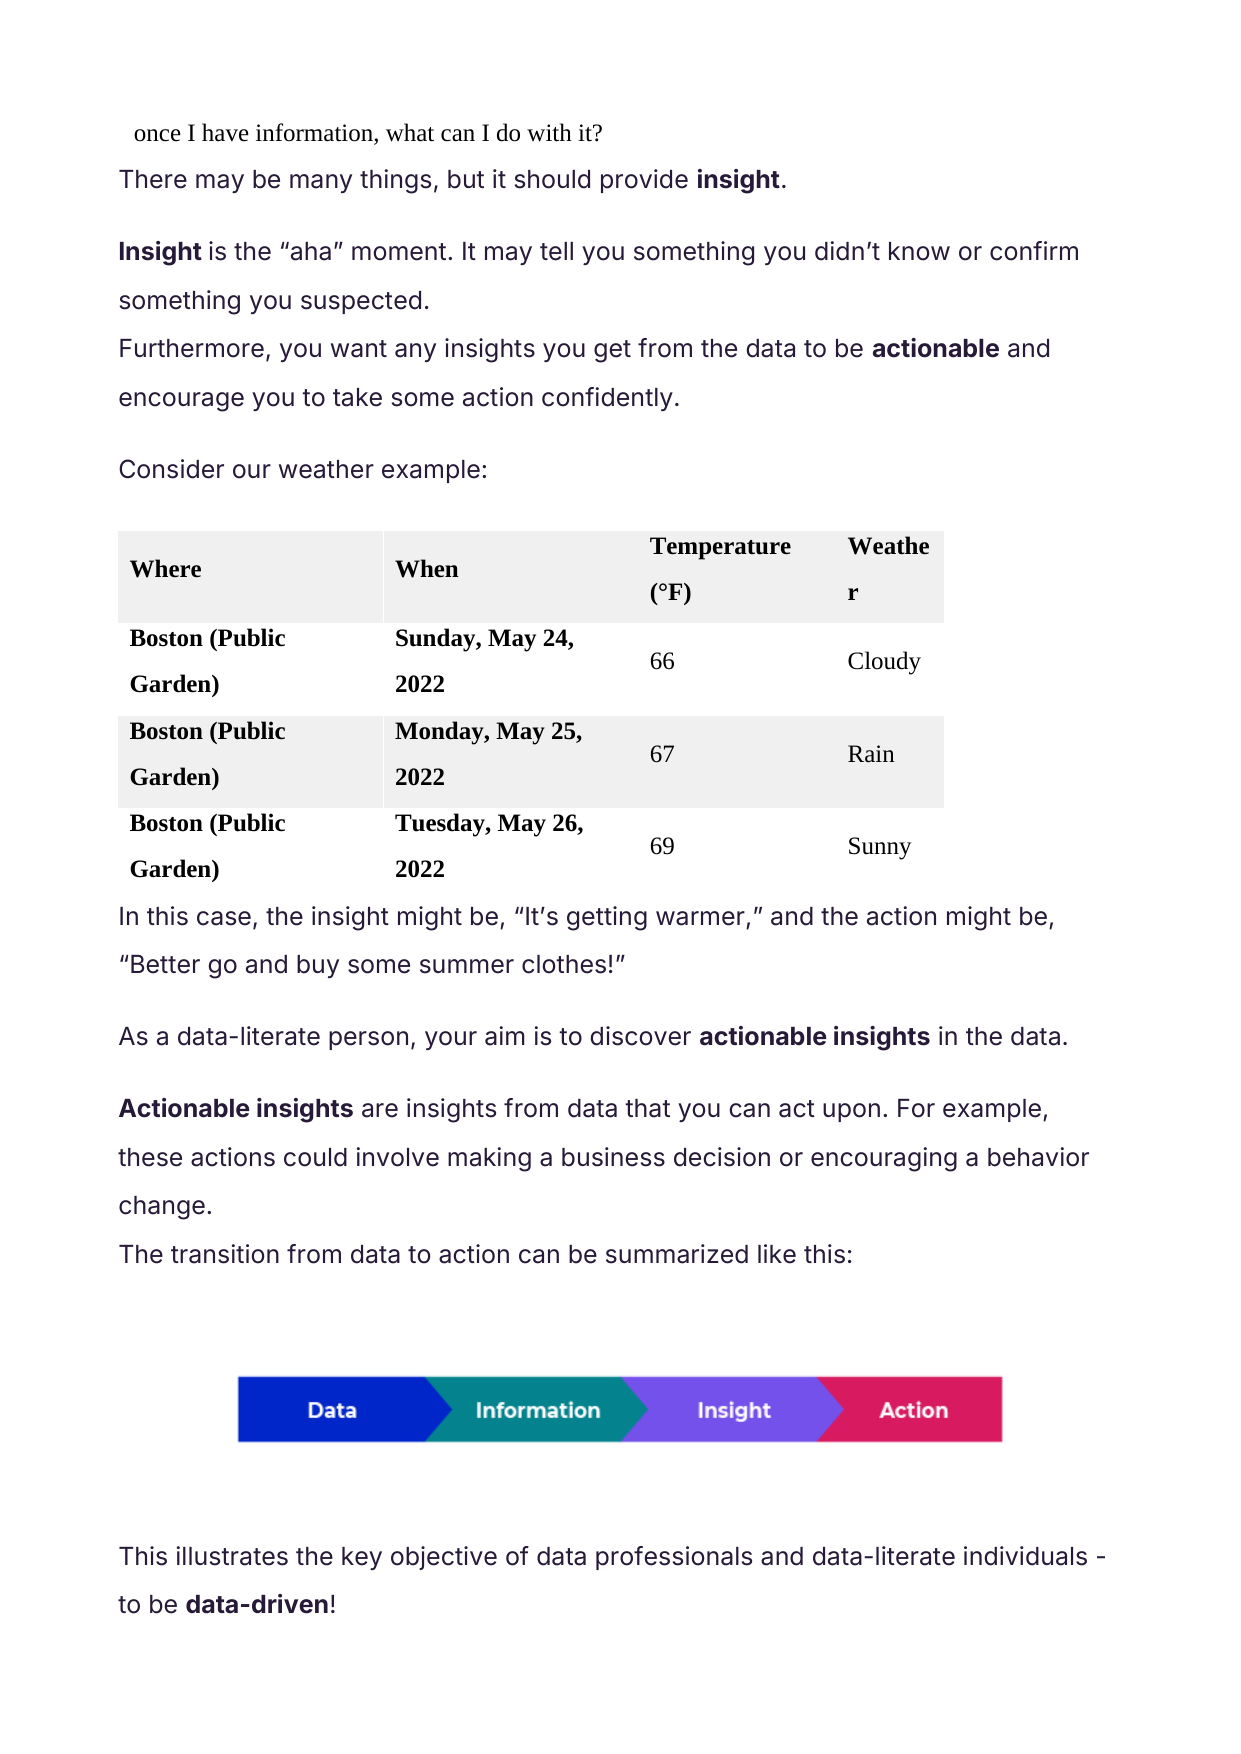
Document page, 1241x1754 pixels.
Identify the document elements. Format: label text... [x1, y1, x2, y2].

text Furthermore, you want any insights you get from the data to be actionable and encourage you to take some action confidently. [118, 333, 1122, 412]
table_cell Tuesday, May 26, 2022 [384, 808, 638, 901]
table_cell Sunday, May 24, 2022 [384, 623, 638, 716]
table_cell Monday, May 25, 2022 [384, 716, 638, 808]
text The transition from data to action can be summarized like this: [118, 1239, 1122, 1269]
table_cell Boston (Public Garden) [118, 716, 383, 808]
table_cell Cloudy [836, 623, 944, 716]
table_cell Boston (Public Garden) [118, 808, 383, 901]
table_cell 69 [638, 808, 836, 901]
text As a data-literate person, your aim is to discover actionable insights in the data. [118, 1021, 1122, 1051]
text There may be many things, but it should provide insight. [118, 164, 1122, 194]
table_cell Boston (Public Garden) [118, 623, 383, 716]
table_header Where [118, 531, 383, 623]
text Insight is the “aha” moment. It may tell you something you didn’t know or confirm something you suspected. [118, 236, 1122, 315]
picture [164, 1310, 1076, 1509]
table_cell 66 [638, 623, 836, 716]
text Actionable insights are insights from data that you can act upon. For example, these actions could involve making a business decision or encouraging a behavior change. [118, 1093, 1122, 1221]
text once I have information, what can I do with it? [134, 118, 1122, 147]
text Consider our weather example: [118, 454, 1122, 484]
text This illustrates the key objective of data professionals and data-literate individuals - to be data-driven! [118, 1381, 1122, 1620]
table_cell Rain [836, 716, 944, 808]
table_cell 67 [638, 716, 836, 808]
table_header Temperature (°F) [638, 531, 836, 623]
text In this case, the insight might be, “It’s getting warmer,” and the action might be, “Better go and buy some summer clothes!” [118, 901, 1122, 979]
table_header Weather [836, 531, 944, 623]
table_cell Sunny [836, 808, 944, 901]
table_header When [384, 531, 638, 623]
